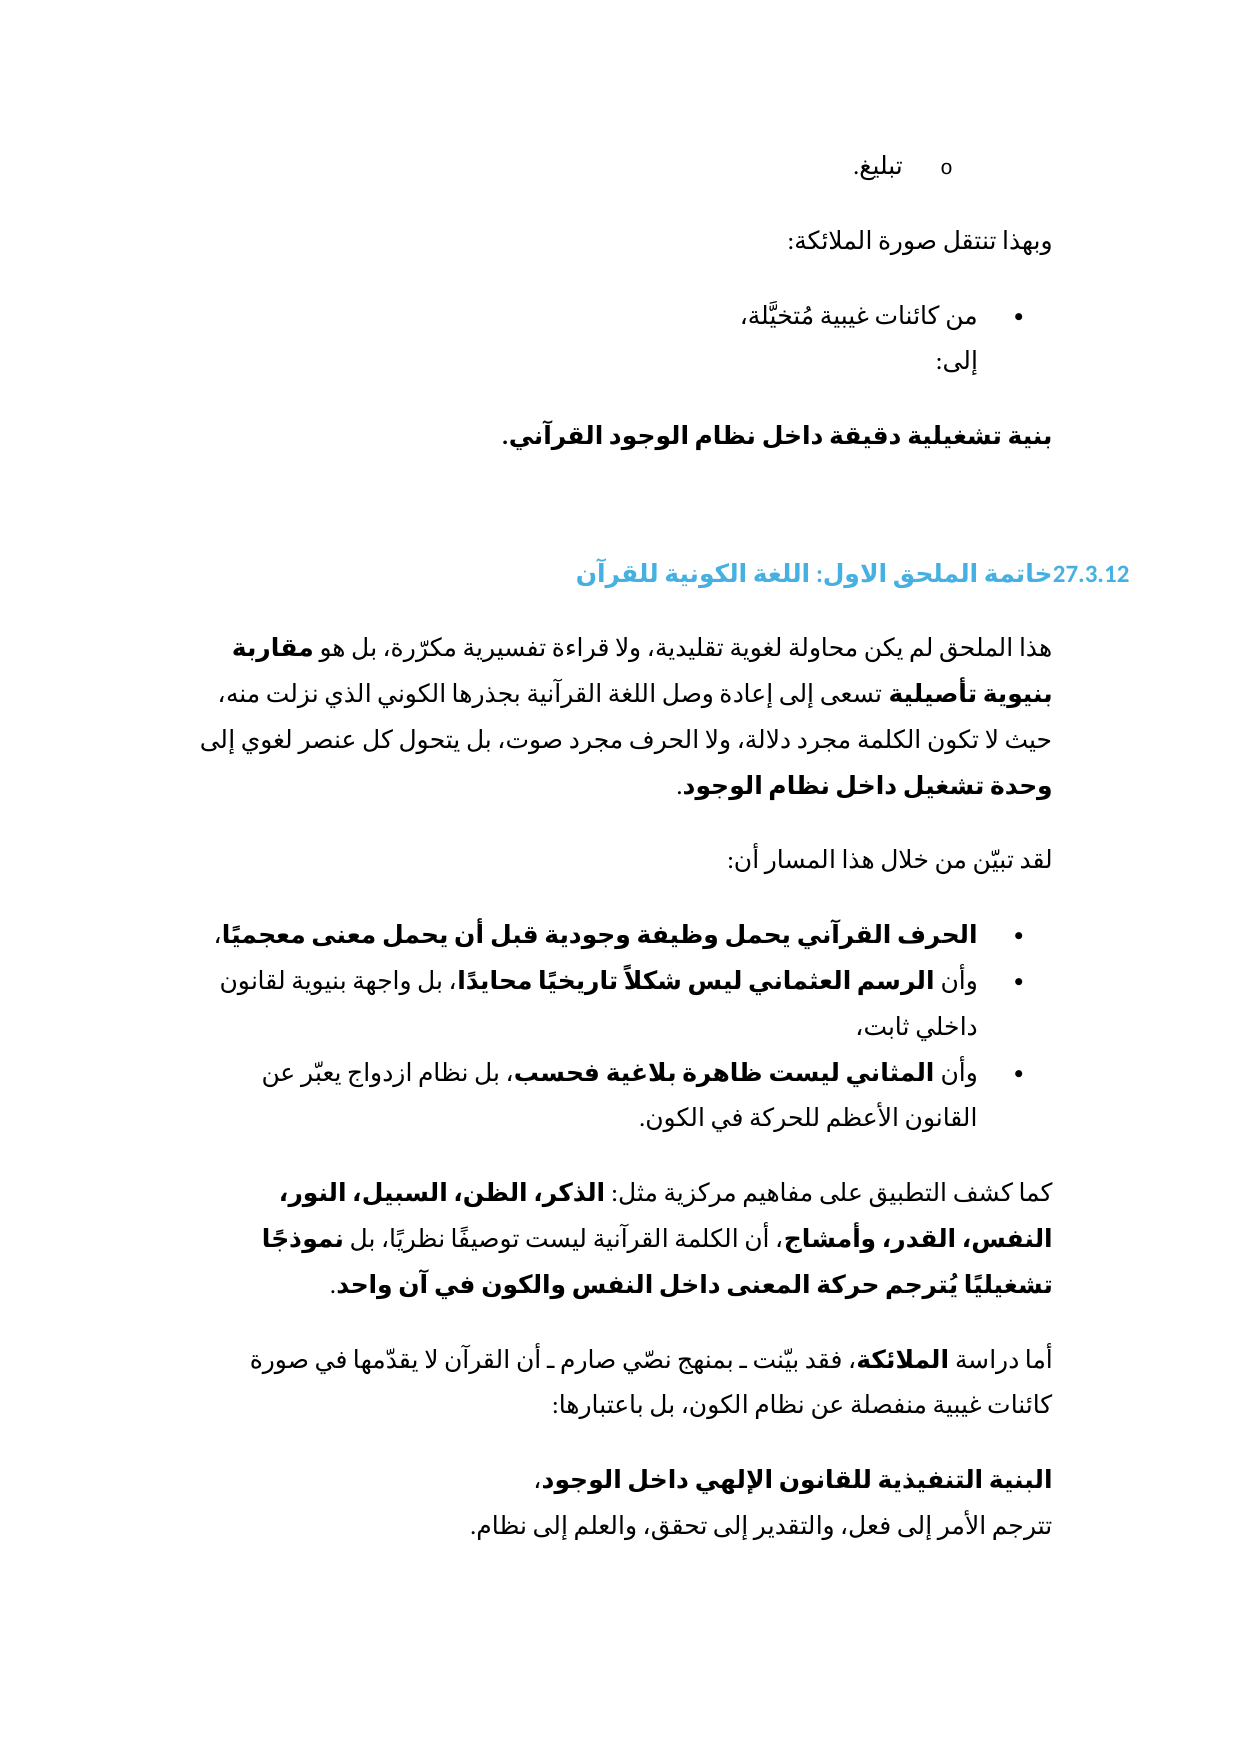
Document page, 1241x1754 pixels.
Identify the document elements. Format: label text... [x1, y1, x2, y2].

list وأن الرسم العثماني ليس شكلاً تاريخيًا محايدًا، بل واجهة بنيوية لقانون داخلي ثابت، [187, 965, 1015, 1042]
list من كائنات غيبية مُتخيَّلة، إلى: [187, 300, 1015, 376]
list الحرف القرآني يحمل وظيفة وجودية قبل أن يحمل معنى معجميًا، [187, 919, 1015, 950]
text هذا الملحق لم يكن محاولة لغوية تقليدية، ولا قراءة تفسيرية مكرّرة، بل هو مقاربة بنيوية تأصيلية تسعى إلى إعادة وصل اللغة القرآنية بجذرها الكوني الذي نزلت منه، حيث لا تكون الكلمة مجرد دلالة، ولا الحرف مجرد صوت، بل يتحول كل عنصر لغوي إلى وحدة تشغيل داخل نظام الوجود. [187, 633, 1053, 800]
subtitle خاتمة الملحق الاول: اللغة الكونية للقرآن [187, 558, 1053, 588]
text البنية التنفيذية للقانون الإلهي داخل الوجود، تترجم الأمر إلى فعل، والتقدير إلى تحقق، والعلم إلى نظام. [187, 1464, 1053, 1541]
text لقد تبيّن من خلال هذا المسار أن: [187, 845, 1053, 875]
text أما دراسة الملائكة، فقد بيّنت ـ بمنهج نصّي صارم ـ أن القرآن لا يقدّمها في صورة كائنات غيبية منفصلة عن نظام الكون، بل باعتبارها: [187, 1344, 1053, 1420]
list تبليغ. [187, 150, 940, 181]
text كما كشف التطبيق على مفاهيم مركزية مثل: الذكر، الظن، السبيل، النور، النفس، القدر، وأمشاج، أن الكلمة القرآنية ليست توصيفًا نظريًا، بل نموذجًا تشغيليًا يُترجم حركة المعنى داخل النفس والكون في آن واحد. [187, 1177, 1053, 1299]
list وأن المثاني ليست ظاهرة بلاغية فحسب، بل نظام ازدواج يعبّر عن القانون الأعظم للحركة في الكون. [187, 1057, 1015, 1133]
text وبهذا تنتقل صورة الملائكة: [187, 225, 1053, 255]
text بنية تشغيلية دقيقة داخل نظام الوجود القرآني. [187, 420, 1053, 451]
